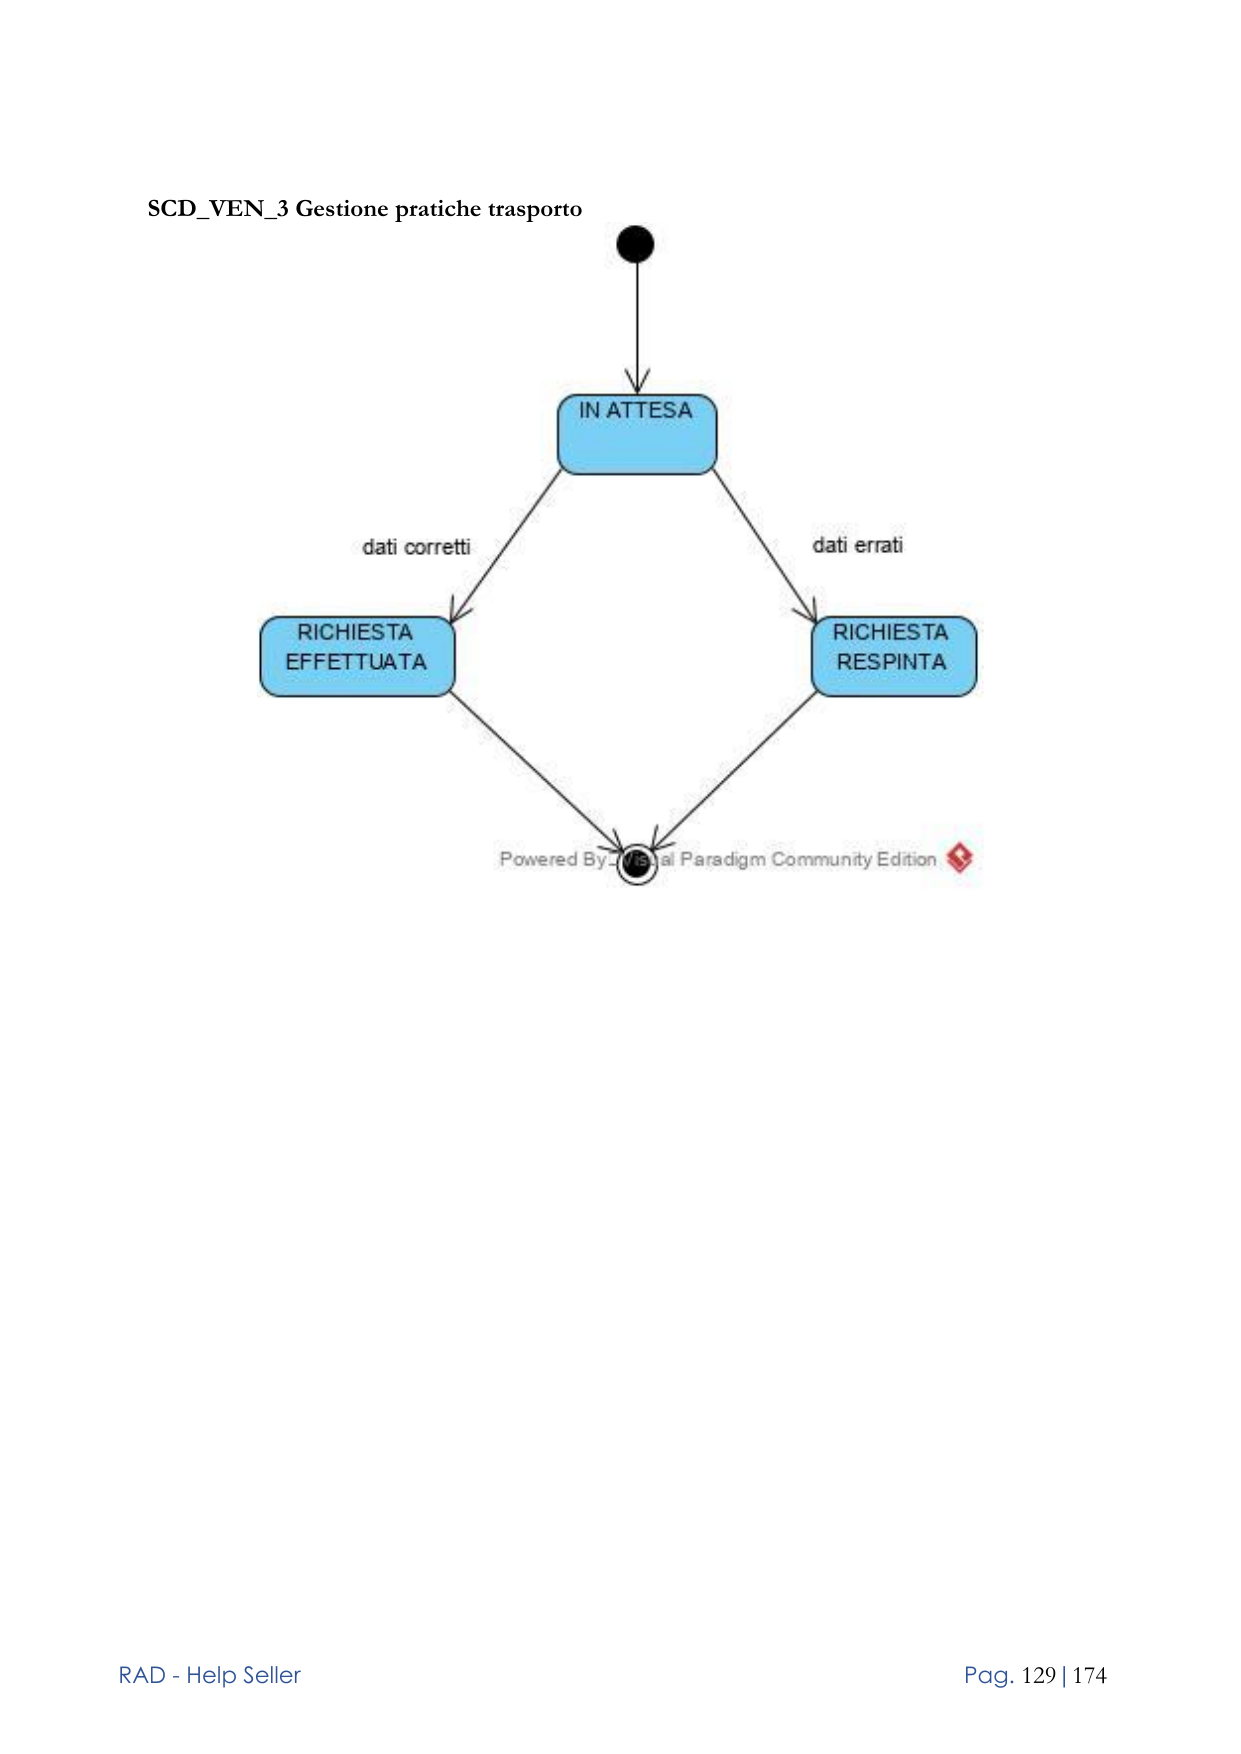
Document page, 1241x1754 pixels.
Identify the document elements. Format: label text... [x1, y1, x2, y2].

subtitle SCD_VEN_3 Gestione pratiche trasporto [147, 194, 1122, 223]
picture [256, 222, 984, 892]
